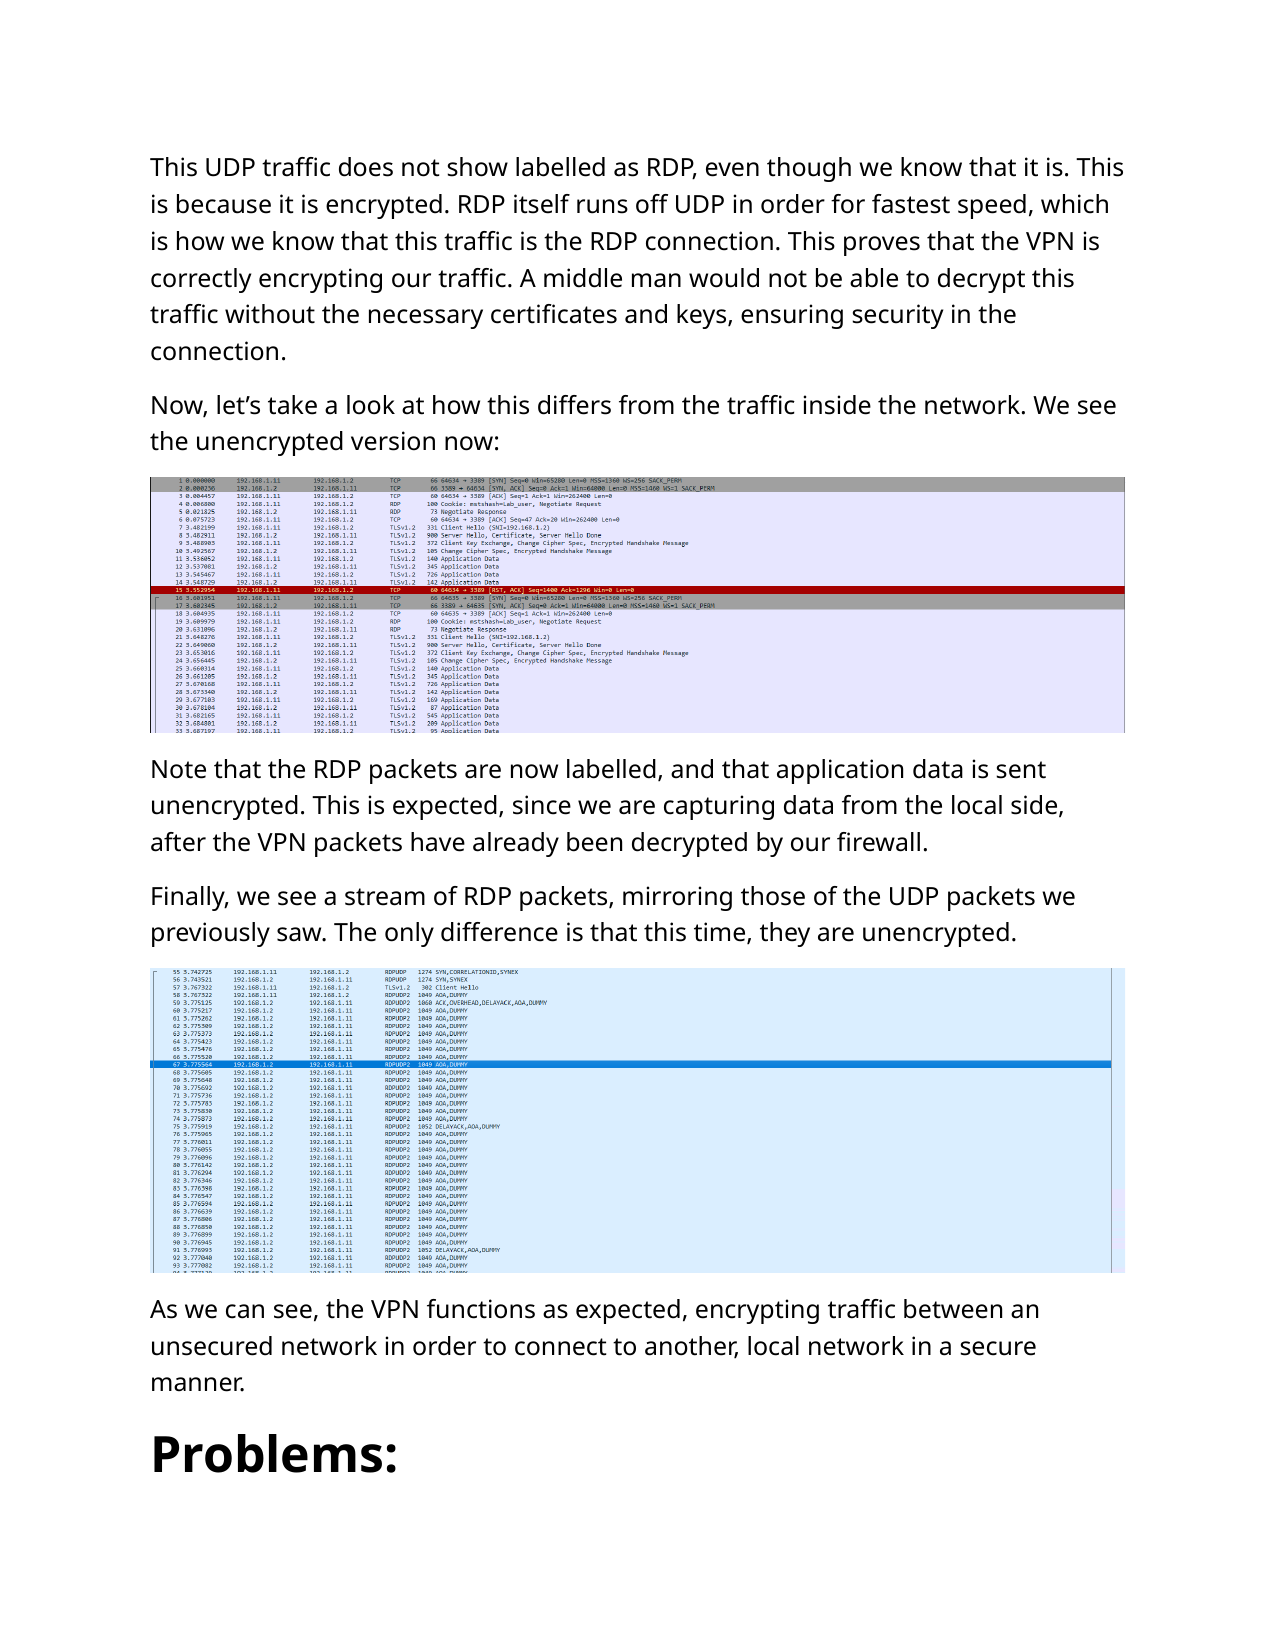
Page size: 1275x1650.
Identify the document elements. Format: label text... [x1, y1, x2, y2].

picture [150, 968, 1125, 1273]
text Now, let’s take a look at how this differs from the traffic inside the network. We see the unencrypted version now: [150, 387, 1125, 458]
text Problems: [150, 1418, 1125, 1487]
text Finally, we see a stream of RDP packets, mirroring those of the UDP packets we previously saw. The only difference is that this time, they are unencrypted. [150, 878, 1125, 949]
text As we can see, the VPN functions as expected, encrypting traffic between an unsecured network in order to connect to another, local network in a secure manner. [150, 1292, 1125, 1399]
text This UDP traffic does not show labelled as RDP, even though we know that it is. This is because it is encrypted. RDP itself runs off UDP in order for fastest speed, which is how we know that this traffic is the RDP connection. This proves that the VPN is correctly encrypting our traffic. A middle man would not be able to decrypt this traffic without the necessary certificates and keys, ensuring security in the connection. [150, 150, 1125, 368]
picture [150, 477, 1125, 733]
text Note that the RDP packets are now labelled, and that application data is sent unencrypted. This is expected, since we are capturing data from the local side, after the VPN packets have already been decrypted by our firewall. [150, 751, 1125, 859]
